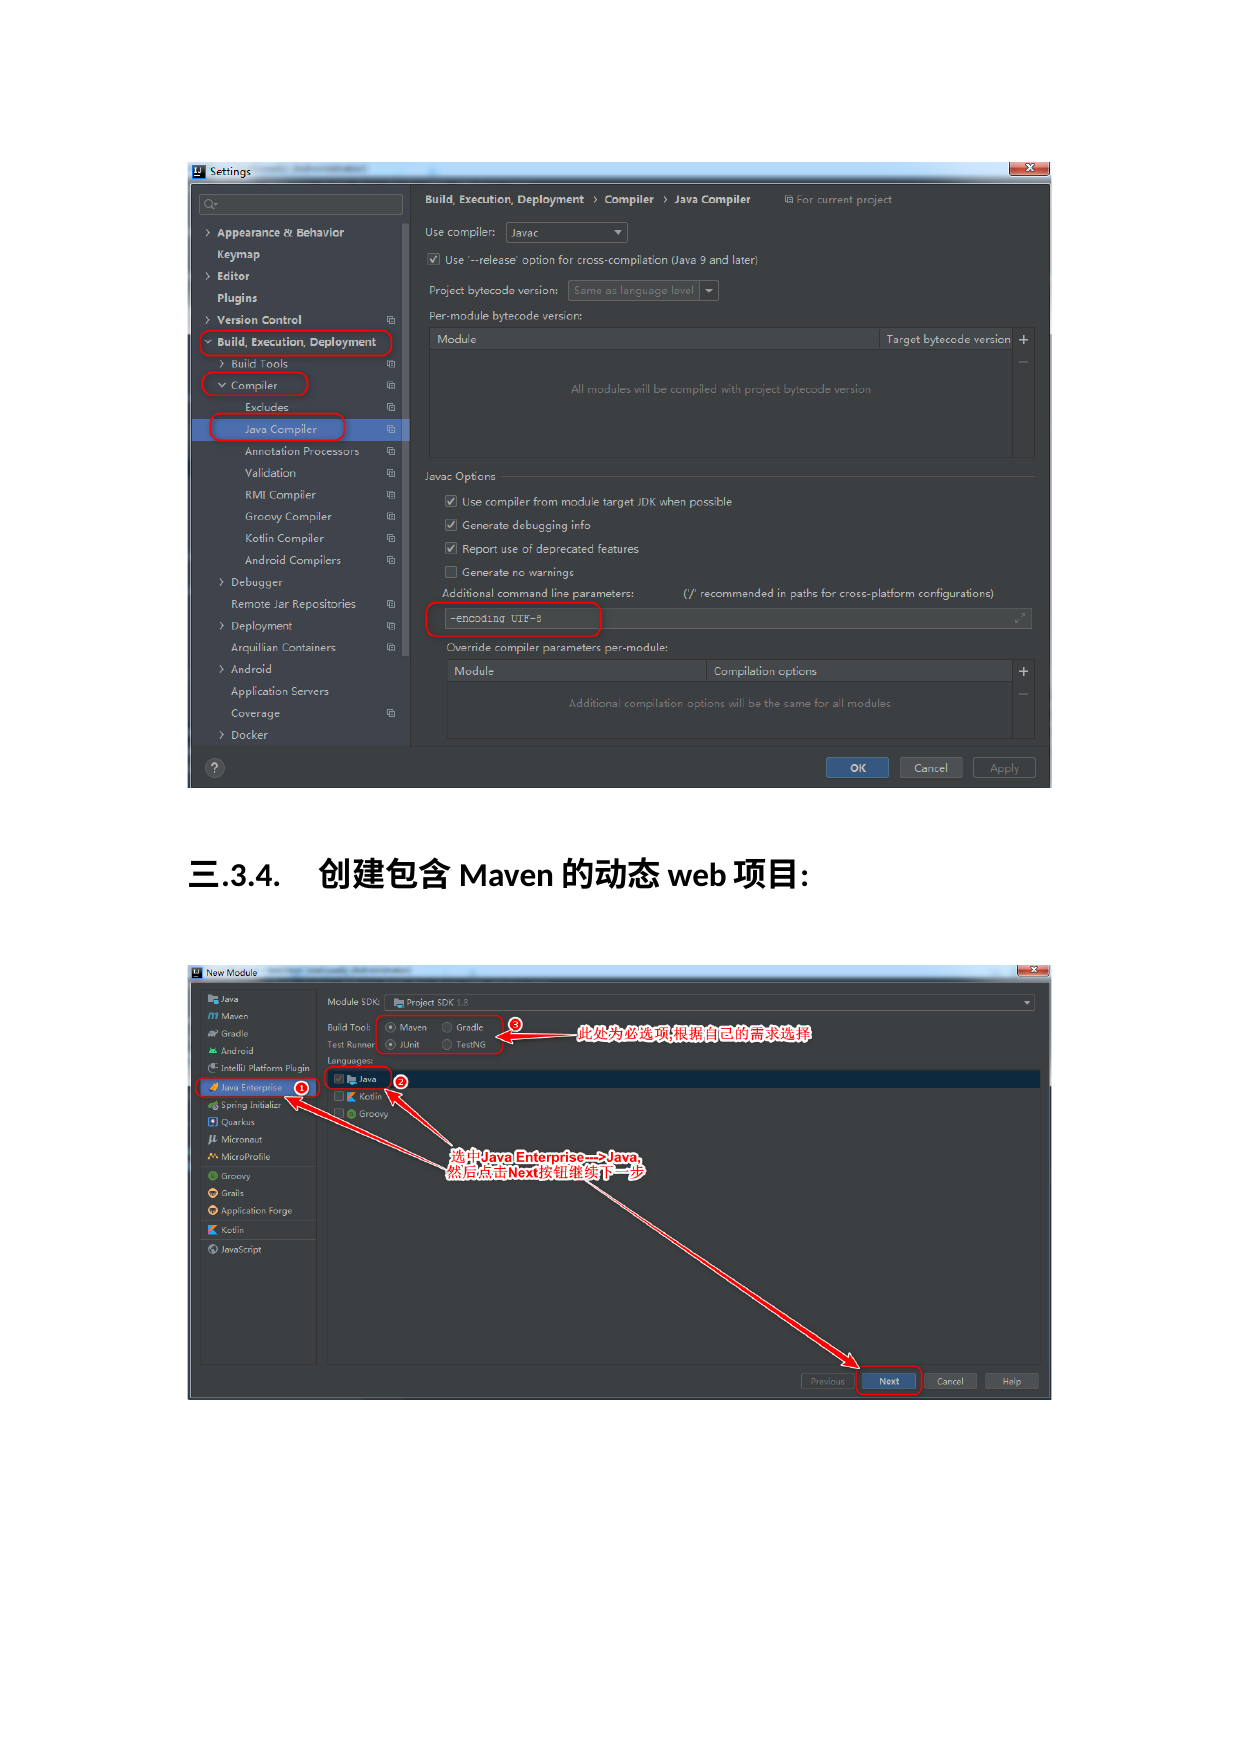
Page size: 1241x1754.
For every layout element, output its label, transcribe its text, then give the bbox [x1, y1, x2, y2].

subtitle 创建包含Maven的动态web项目: [187, 839, 1053, 904]
picture [187, 162, 1052, 788]
picture [187, 965, 1052, 1400]
